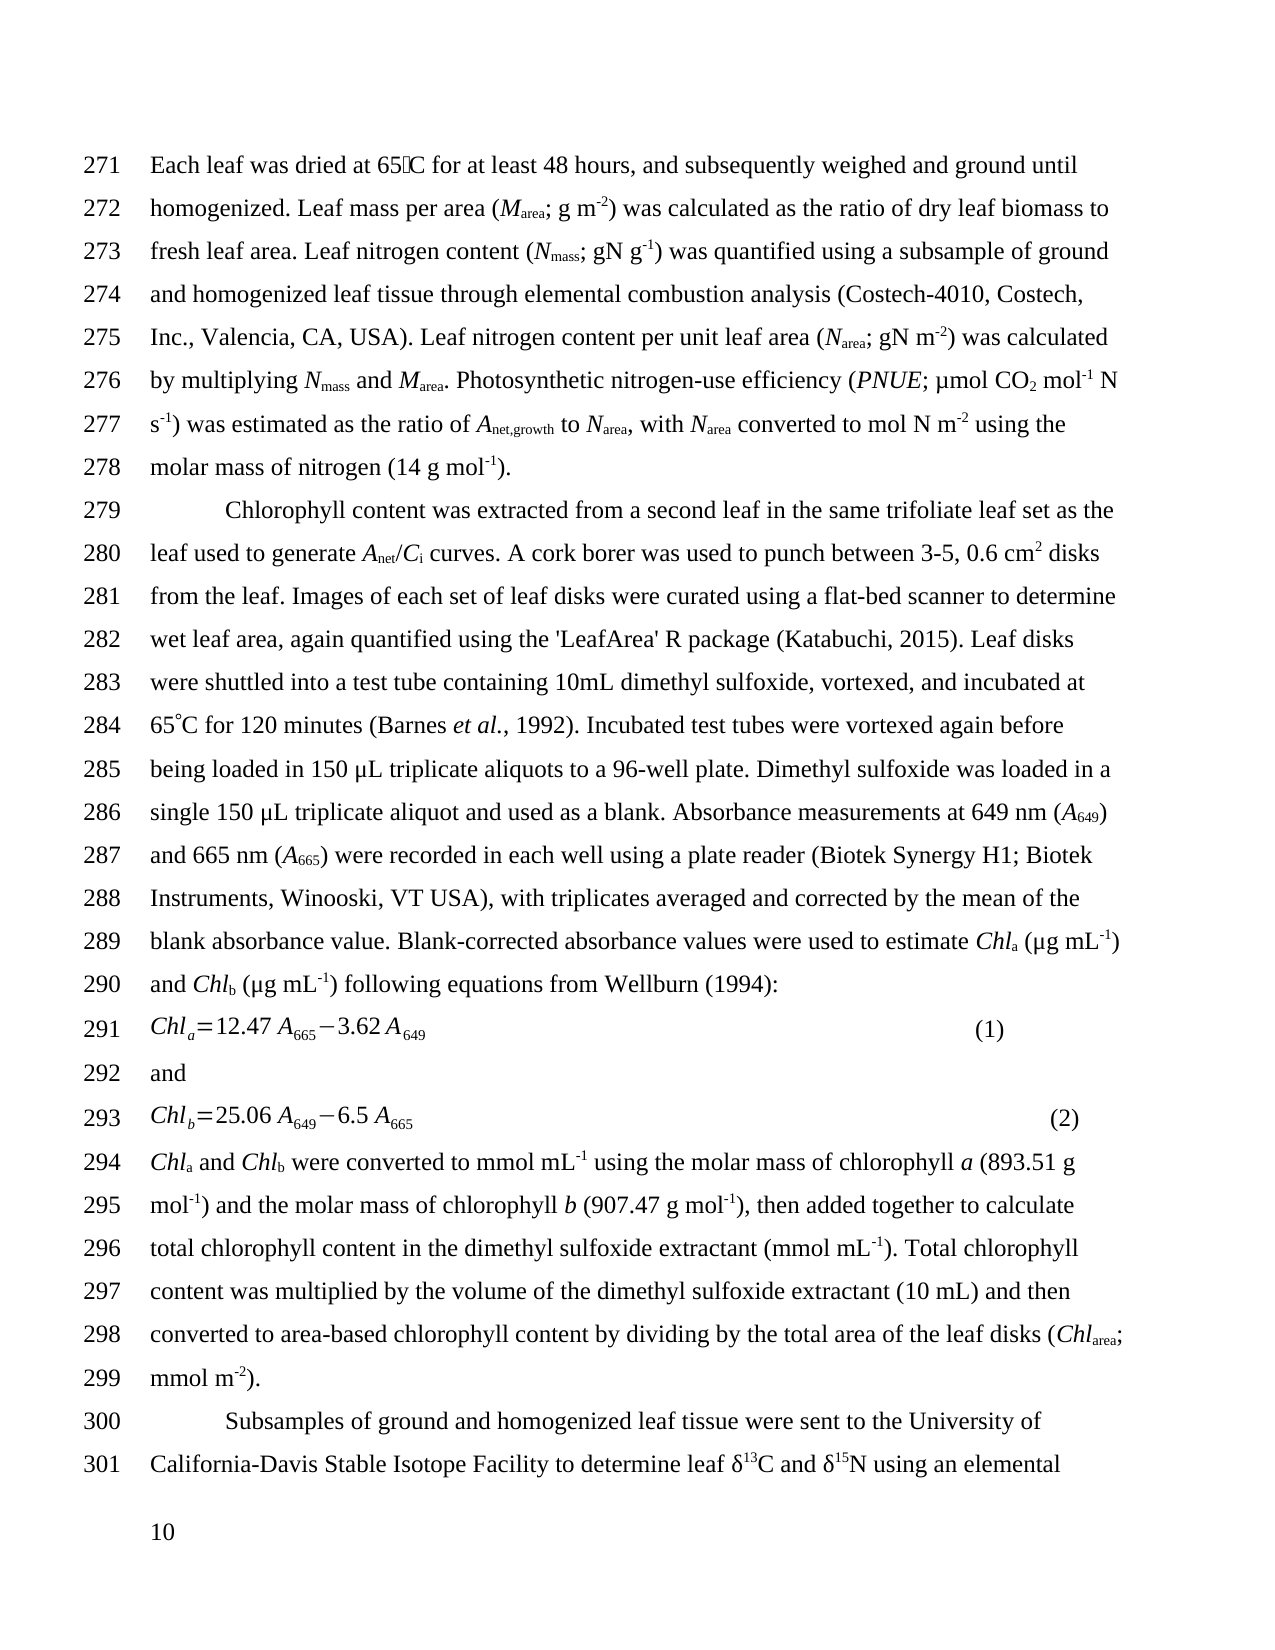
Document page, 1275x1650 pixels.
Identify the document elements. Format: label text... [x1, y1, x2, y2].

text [150, 150, 1125, 481]
text (2) [150, 1101, 1125, 1133]
text Chlorophyll content was extracted from a second leaf in the same trifoliate leaf set as the leaf used to generate Anet/Ci curves. A cork borer was used to punch between 3-5, 0.6 cm2 disks from the leaf. Images of each set of leaf disks were curated using a flat-bed scanner to determine wet leaf area, again quantified using the 'LeafArea' R package (Katabuchi, 2015). Leaf disks were shuttled into a test tube containing 10mL dimethyl sulfoxide, vortexed, and incubated at 65C for 120 minutes (Barnes et al., 1992). Incubated test tubes were vortexed again before being loaded in 150 μL triplicate aliquots to a 96-well plate. Dimethyl sulfoxide was loaded in a single 150 μL triplicate aliquot and used as a blank. Absorbance measurements at 649 nm (A649) and 665 nm (A665) were recorded in each well using a plate reader (Biotek Synergy H1; Biotek Instruments, Winooski, VT USA), with triplicates averaged and corrected by the mean of the blank absorbance value. Blank-corrected absorbance values were used to estimate Chla (μg mL-1) and Chlb (μg mL-1) following equations from Wellburn (1994): [150, 495, 1125, 998]
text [150, 1406, 1125, 1478]
text (1) [150, 1012, 1125, 1044]
text Chla and Chlb were converted to mmol mL-1 using the molar mass of chlorophyll a (893.51 g mol-1) and the molar mass of chlorophyll b (907.47 g mol-1), then added together to calculate total chlorophyll content in the dimethyl sulfoxide extractant (mmol mL-1). Total chlorophyll content was multiplied by the volume of the dimethyl sulfoxide extractant (10 mL) and then converted to area-based chlorophyll content by dividing by the total area of the leaf disks (Chlarea; mmol m-2). [150, 1147, 1125, 1391]
text and [150, 1058, 1125, 1087]
